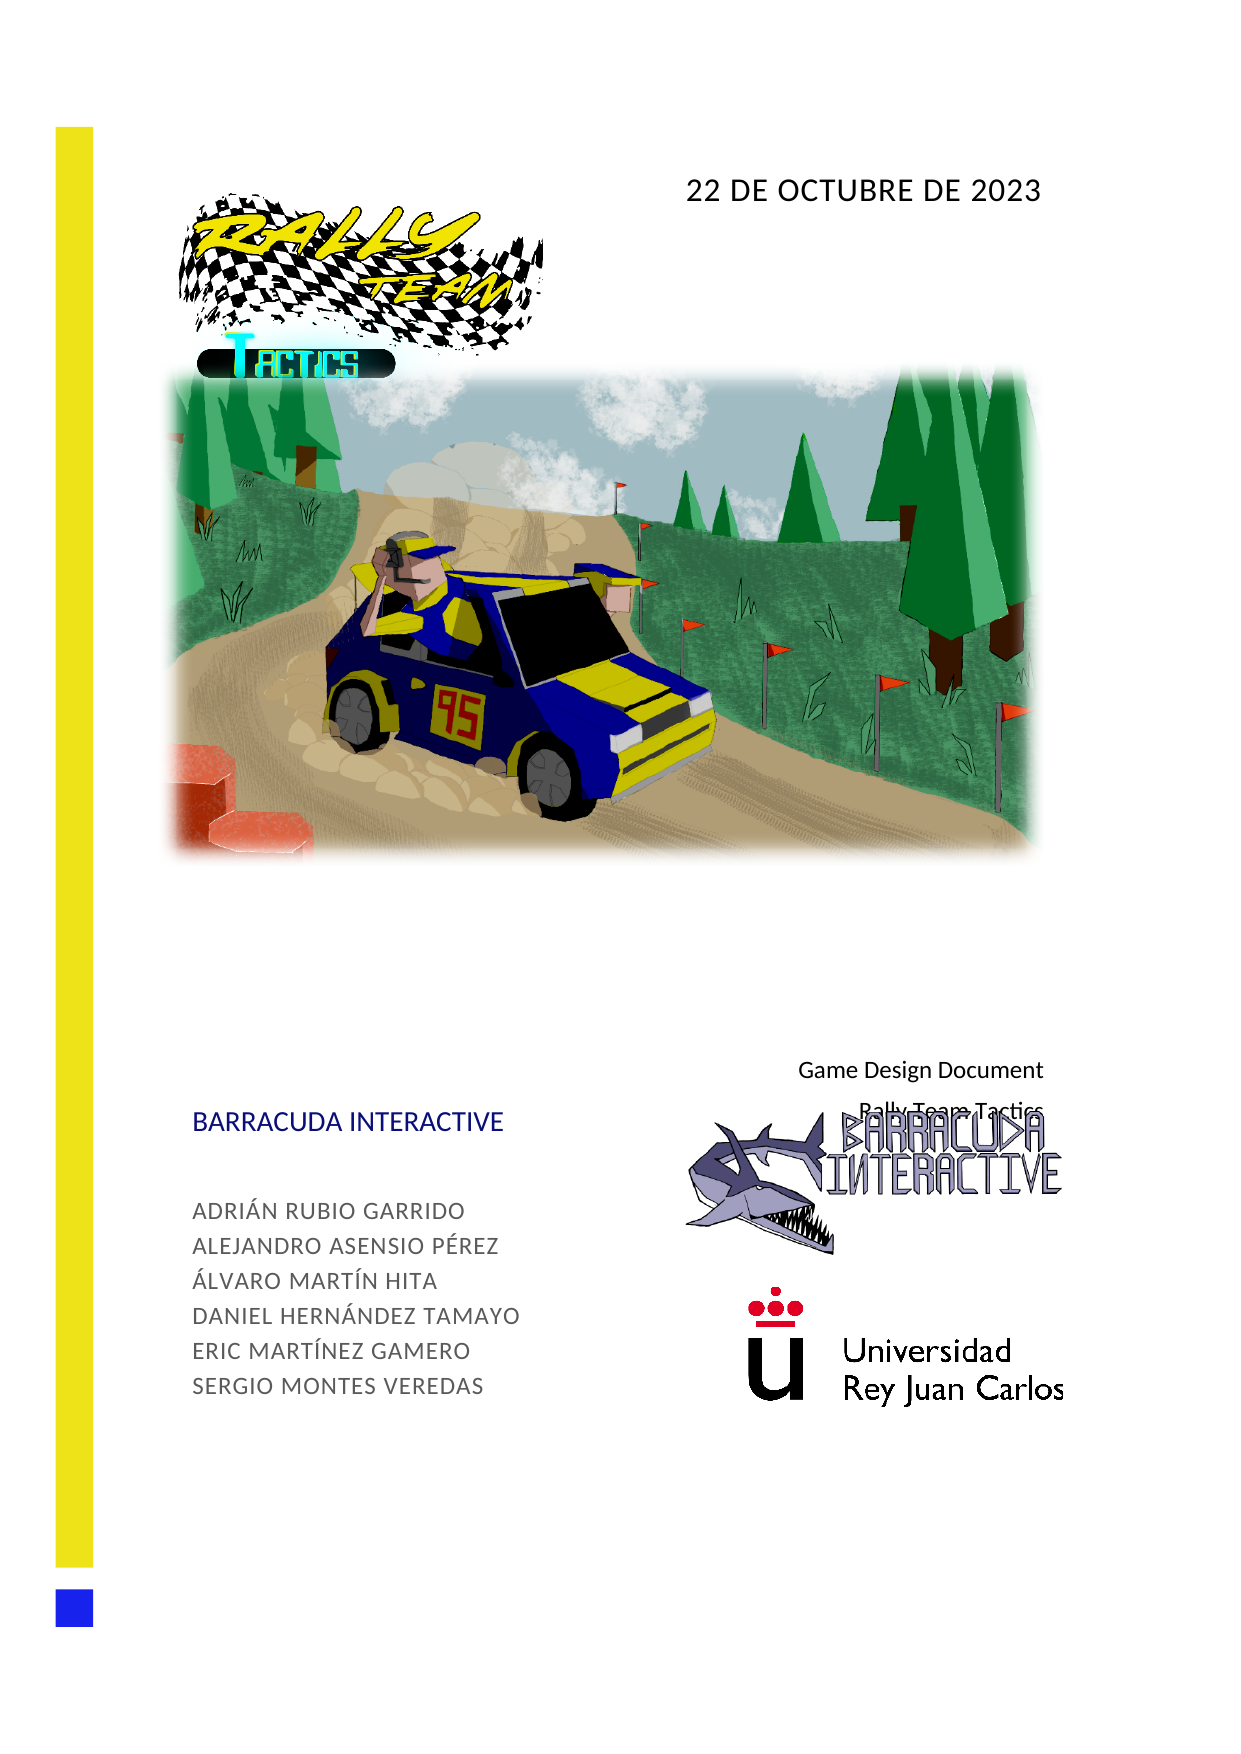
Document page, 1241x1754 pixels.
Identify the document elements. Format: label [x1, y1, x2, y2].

picture [682, 1108, 1063, 1258]
picture [177, 185, 1016, 838]
picture [748, 1287, 1063, 1407]
